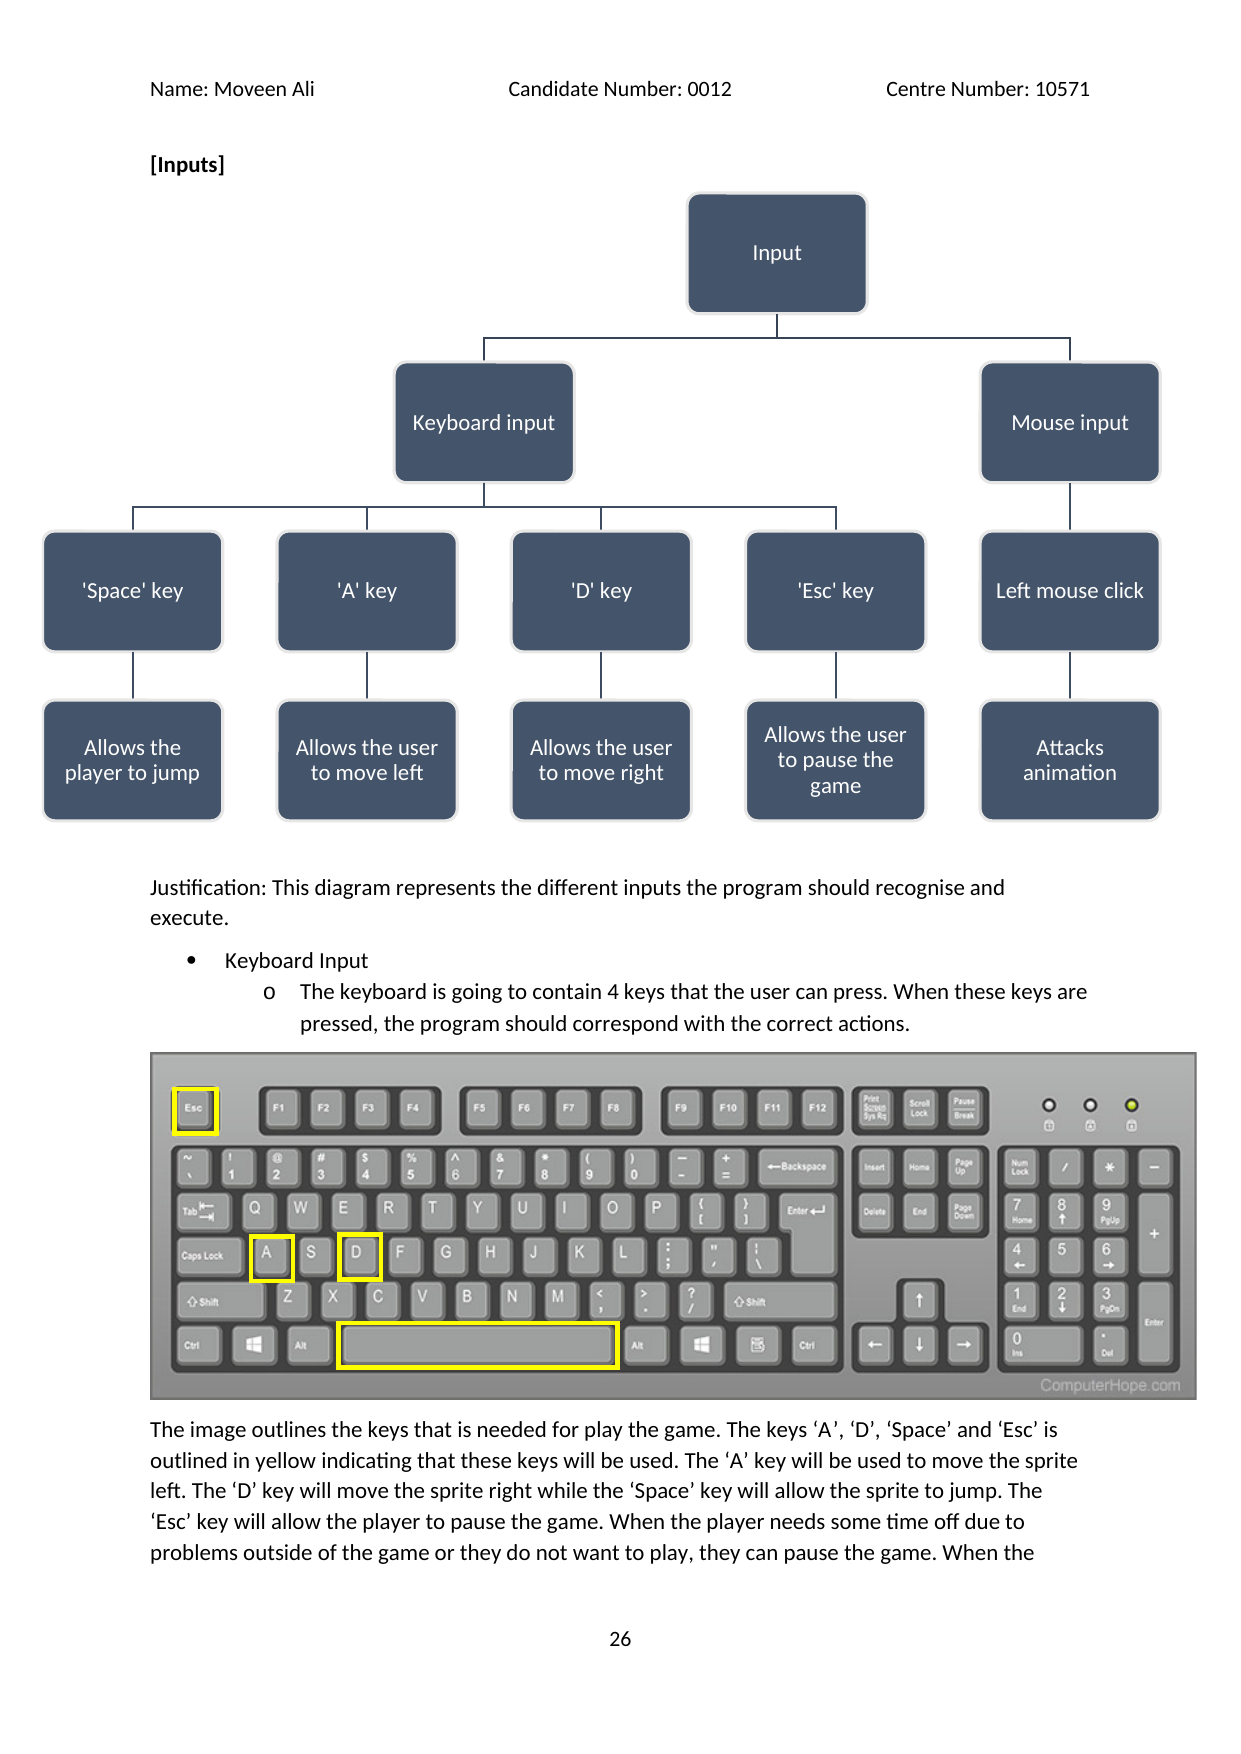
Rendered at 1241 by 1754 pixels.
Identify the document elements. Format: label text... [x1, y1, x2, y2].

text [150, 1415, 1090, 1566]
picture [150, 1052, 1197, 1400]
text Justification: This diagram represents the different inputs the program should recognise and execute. [150, 873, 1090, 931]
list Keyboard Input [187, 947, 1090, 975]
text [Inputs] [150, 150, 1090, 178]
list The keyboard is going to contain 4 keys that the user can press. When these keys are pressed, the program should correspond with the correct actions. [262, 977, 1090, 1037]
